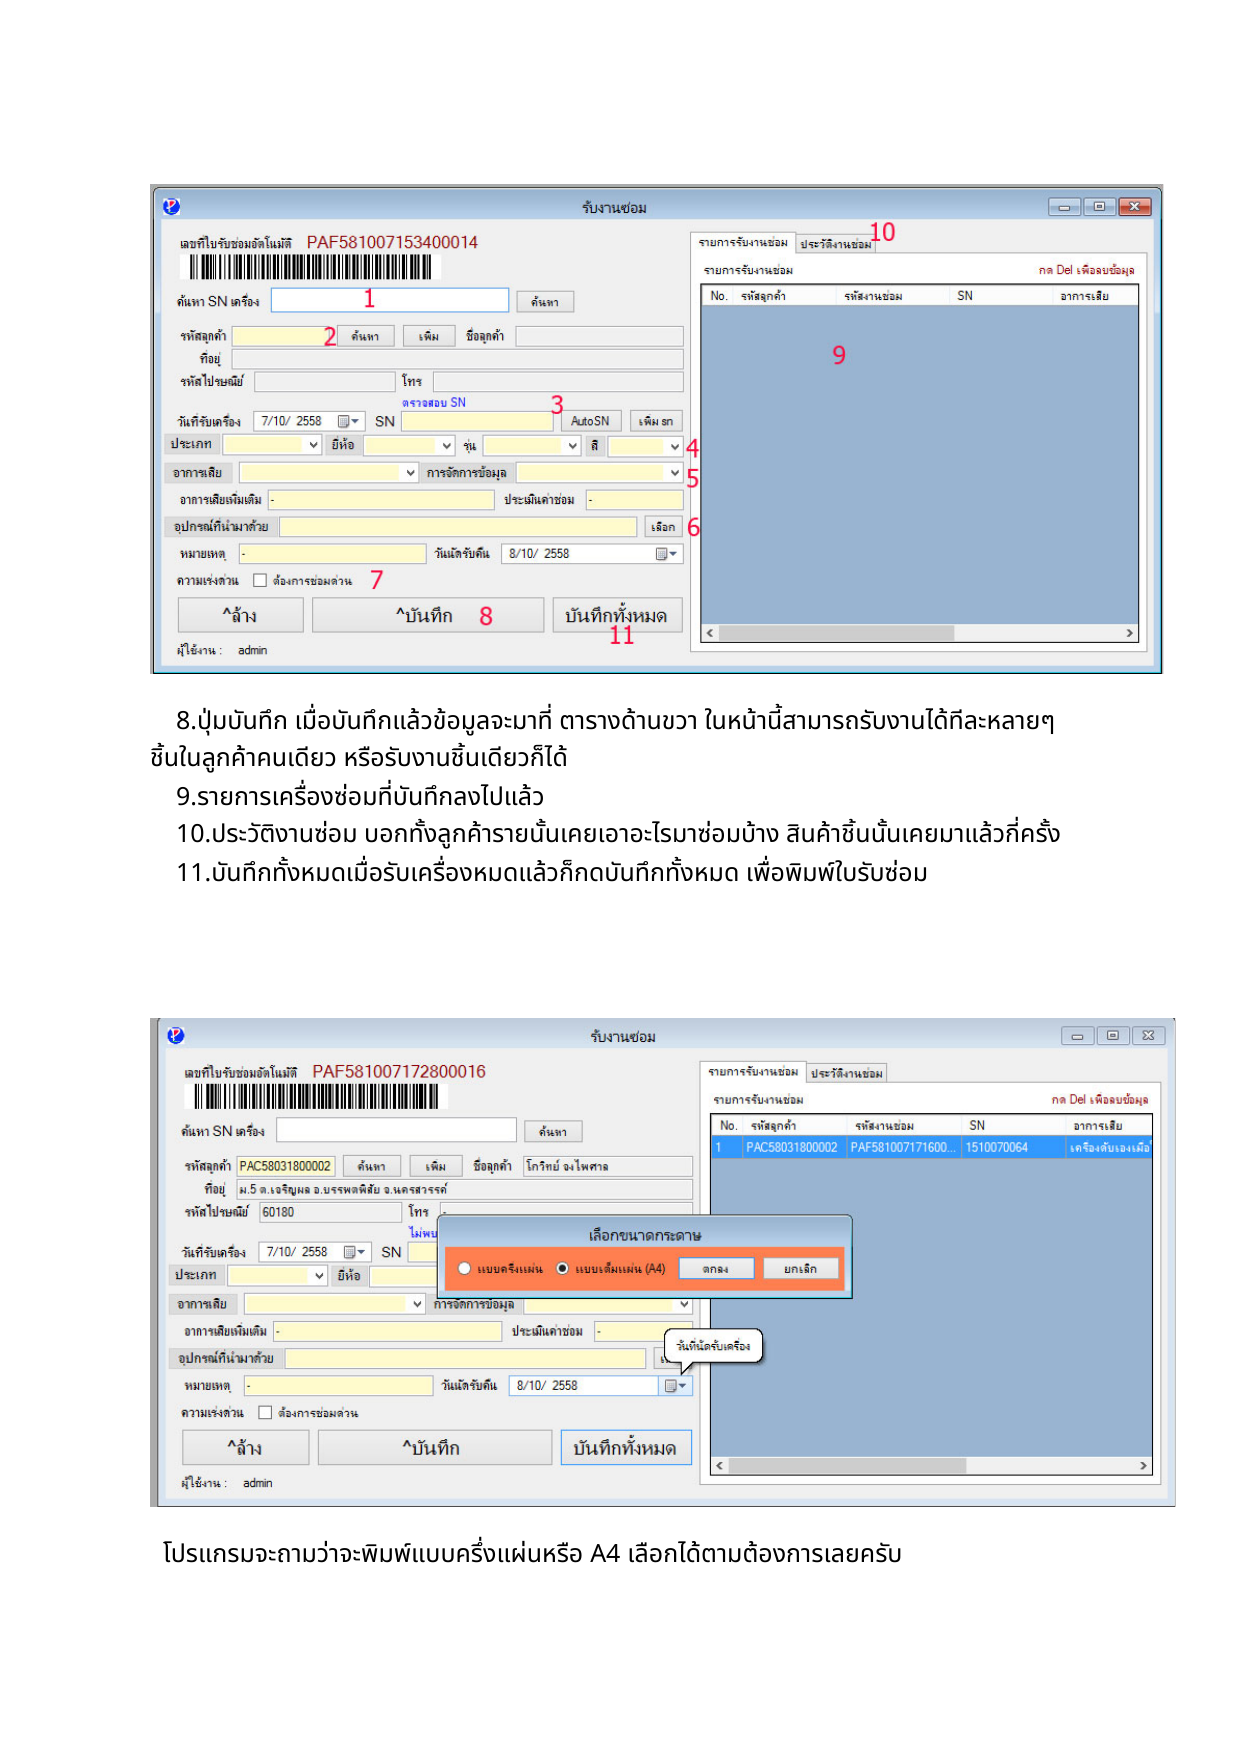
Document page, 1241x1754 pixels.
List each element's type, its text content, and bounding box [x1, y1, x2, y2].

text 8.ปุ่มบันทึก เมื่อบันทึกแล้วข้อมูลจะมาที่ ตารางด้านขวา ในหน้านี้สามารถรับงานได้ทีละหลายๆ ชิ้นในลูกค้าคนเดียว หรือรับงานชิ้นเดียวก็ได้ 9.รายการเครื่องซ่อมที่บันทึกลงไปแล้ว 10.ประวัติงานซ่อม บอกทั้งลูกค้ารายนั้นเคยเอาอะไรมาซ่อมบ้าง สินค้าชิ้นนั้นเคยมาแล้วกี่ครั้ง 11.บันทึกทั้งหมดเมื่อรับเครื่องหมดแล้วก็กดบันทึกทั้งหมด เพื่อพิมพ์ใบรับซ่อม [150, 702, 1090, 892]
picture [150, 184, 1164, 674]
text โปรแกรมจะถามว่าจะพิมพ์แบบครึ่งแผ่นหรือ A4 เลือกได้ตามต้องการเลยครับ [150, 1535, 1090, 1573]
picture [150, 1018, 1176, 1507]
